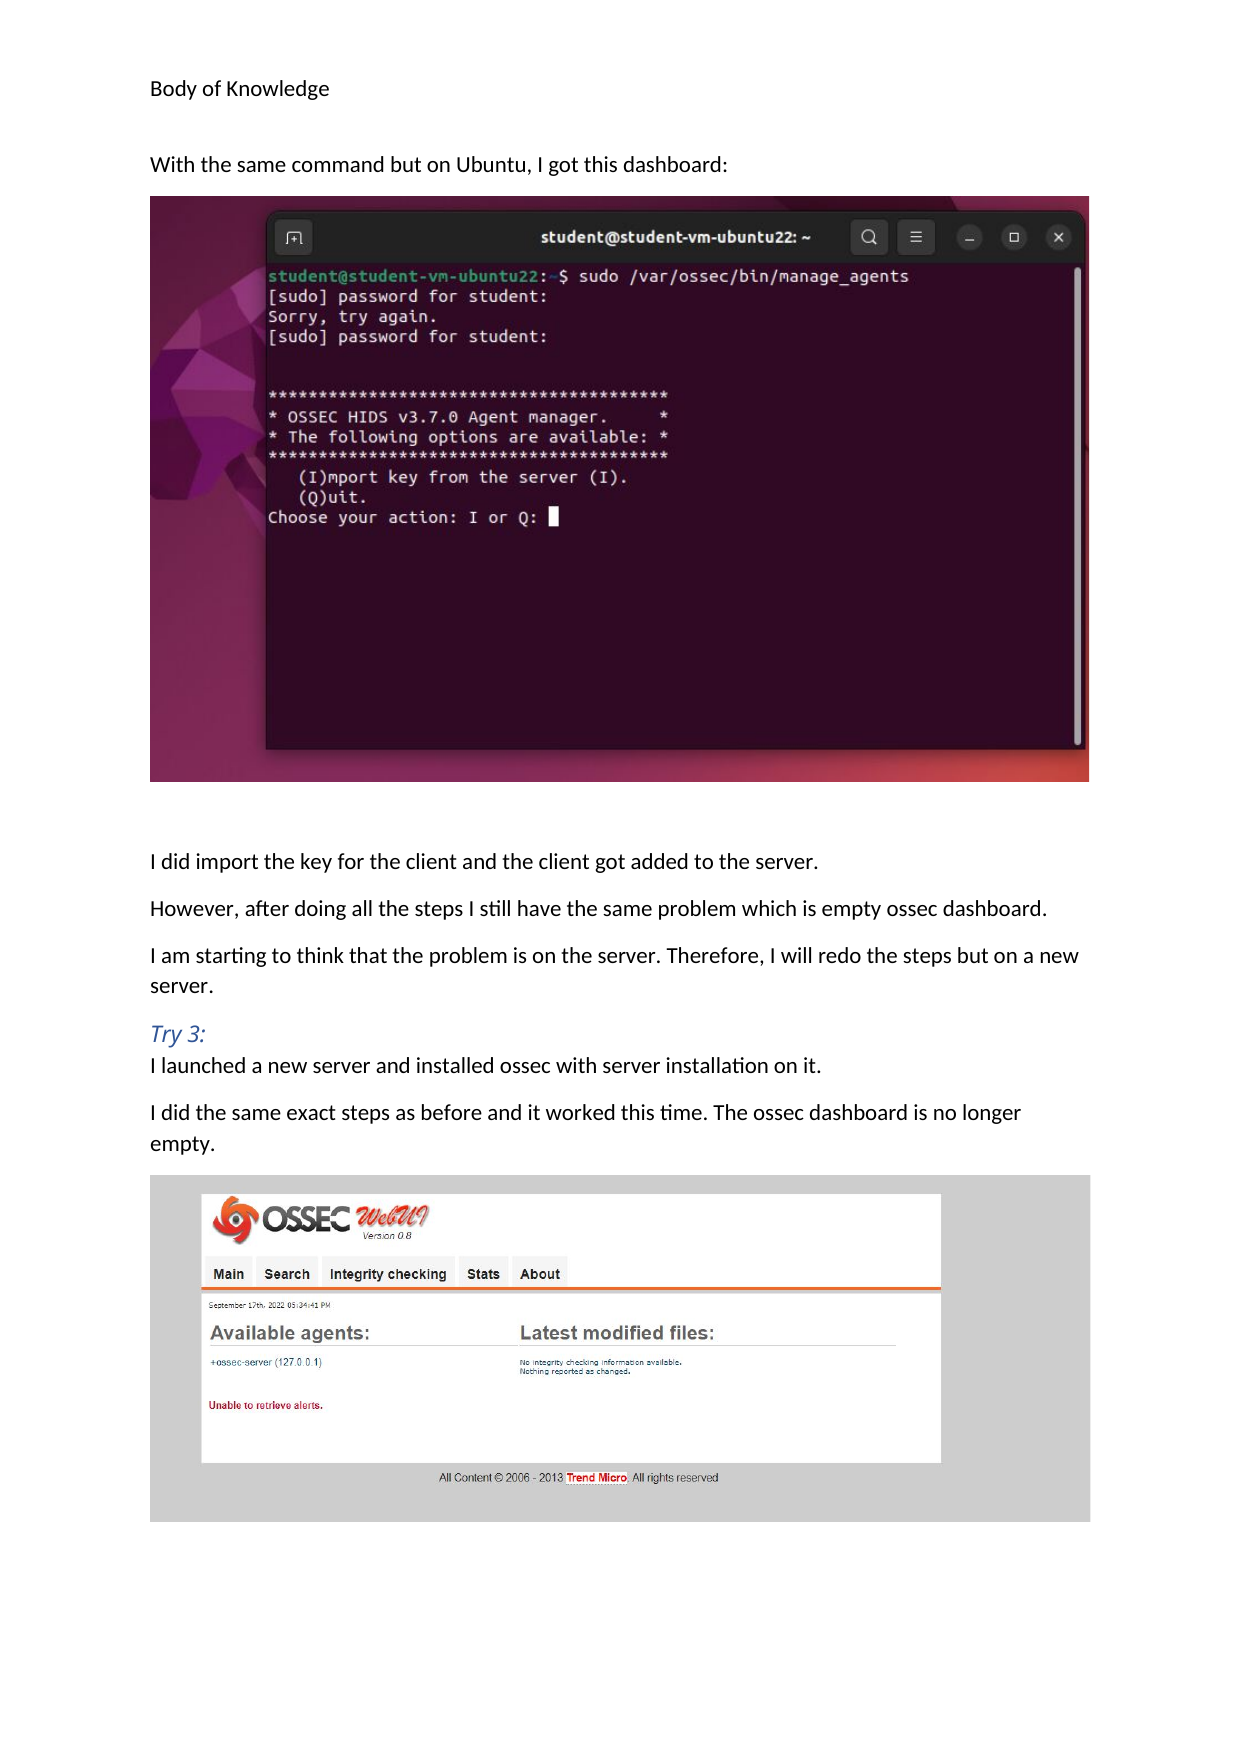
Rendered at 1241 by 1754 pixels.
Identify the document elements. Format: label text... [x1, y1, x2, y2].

subtitle Try 3: [150, 1018, 1090, 1049]
text I did the same exact steps as before and it worked this time. The ossec dashboard is no longer empty. [150, 1098, 1090, 1157]
text I did import the key for the client and the client got added to the server. [150, 847, 1090, 875]
picture [150, 196, 1090, 782]
text However, after doing all the steps I still have the same problem which is empty ossec dashboard. [150, 894, 1090, 922]
text I launched a new server and installed ossec with server installation on it. [150, 1052, 1090, 1079]
text I am starting to think that the problem is on the server. Therefore, I will redo the steps but on a new server. [150, 941, 1090, 999]
picture [150, 1175, 1091, 1522]
text With the same command but on Ubuntu, I got this dashboard: [150, 150, 1090, 178]
